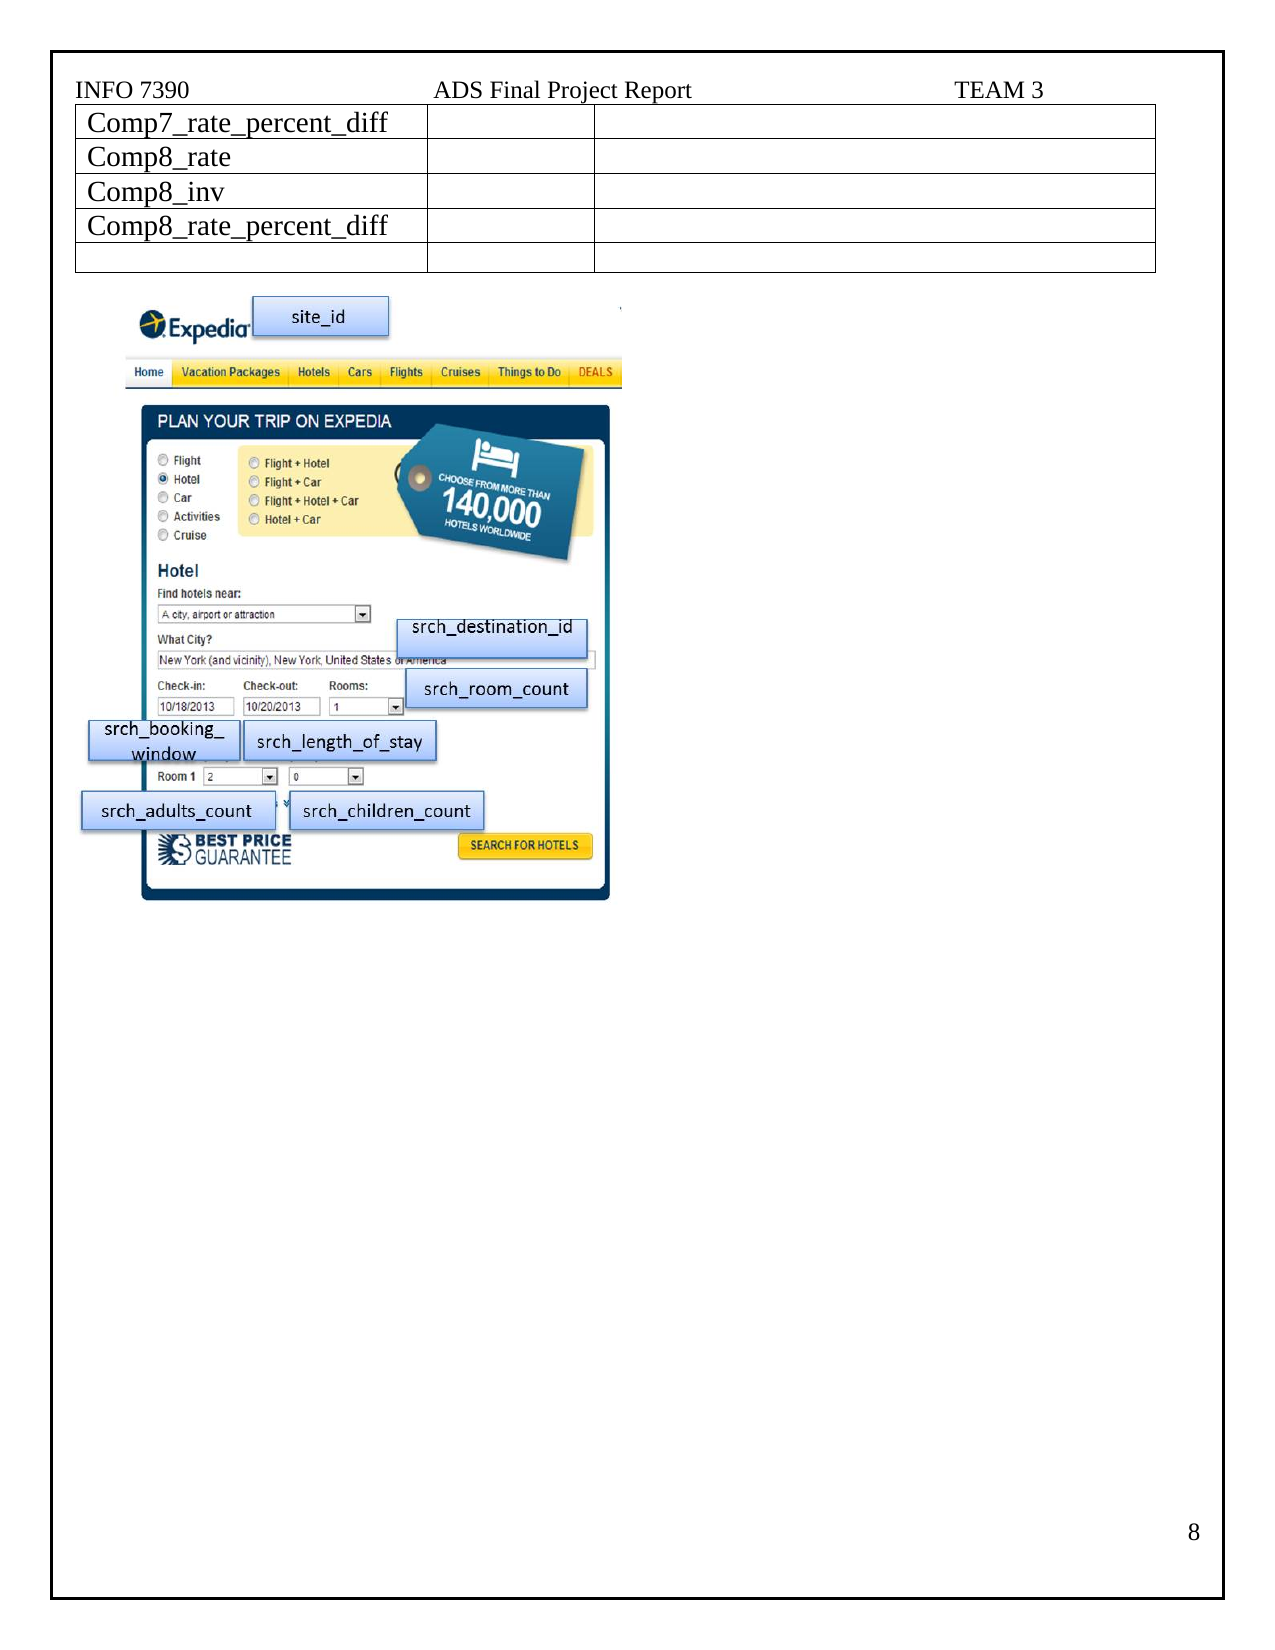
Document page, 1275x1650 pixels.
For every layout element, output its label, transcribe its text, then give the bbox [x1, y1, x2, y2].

table_cell Comp8_inv [76, 174, 427, 207]
table_cell [428, 243, 594, 272]
table_cell [595, 174, 1155, 207]
table_cell [595, 209, 1155, 242]
picture [75, 292, 622, 913]
table_cell [428, 209, 594, 242]
table_cell [428, 174, 594, 207]
table_cell [428, 105, 594, 138]
table_cell [76, 243, 427, 272]
table_cell [595, 243, 1155, 272]
table_cell [428, 139, 594, 173]
table_cell Comp8_rate_percent_diff [76, 209, 427, 242]
table_cell [595, 139, 1155, 173]
table_cell [595, 105, 1155, 138]
table_cell Comp7_rate_percent_diff [76, 105, 427, 138]
table_cell Comp8_rate [76, 139, 427, 173]
